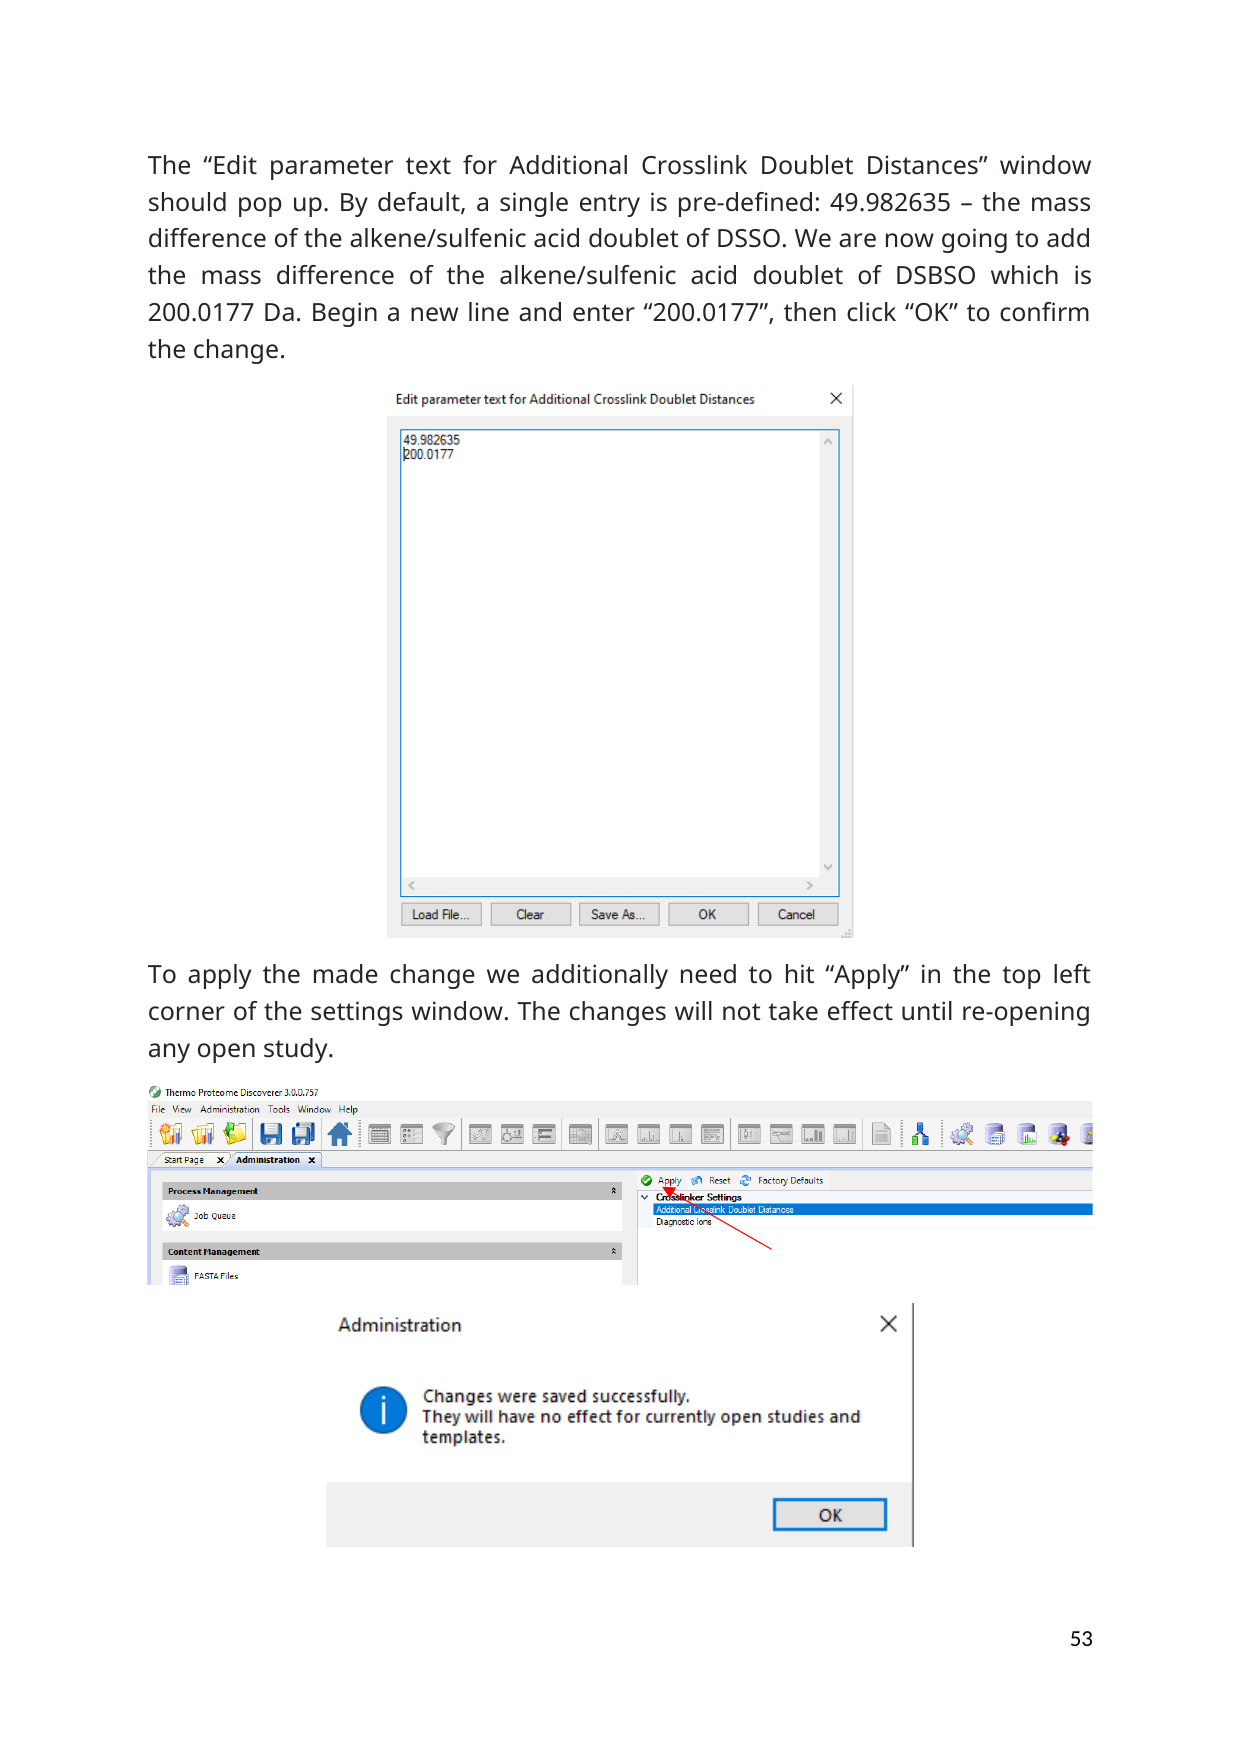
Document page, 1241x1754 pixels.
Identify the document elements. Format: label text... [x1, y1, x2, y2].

picture [326, 1303, 914, 1547]
picture [387, 385, 854, 938]
text To apply the made change we additionally need to hit “Apply” in the top left corner of the settings window. The changes will not take effect until re-opening any open study. [148, 957, 1093, 1064]
text The “Edit parameter text for Additional Crosslink Doublet Distances” window should pop up. By default, a single entry is pre-defined: 49.982635 – the mass difference of the alkene/sulfenic acid doublet of DSSO. We are now going to add the mass difference of the alkene/sulfenic acid doublet of DSBSO which is 200.0177 Da. Begin a new line and enter “200.0177”, then click “OK” to confirm the change. [148, 148, 1093, 366]
picture [147, 1083, 1093, 1285]
